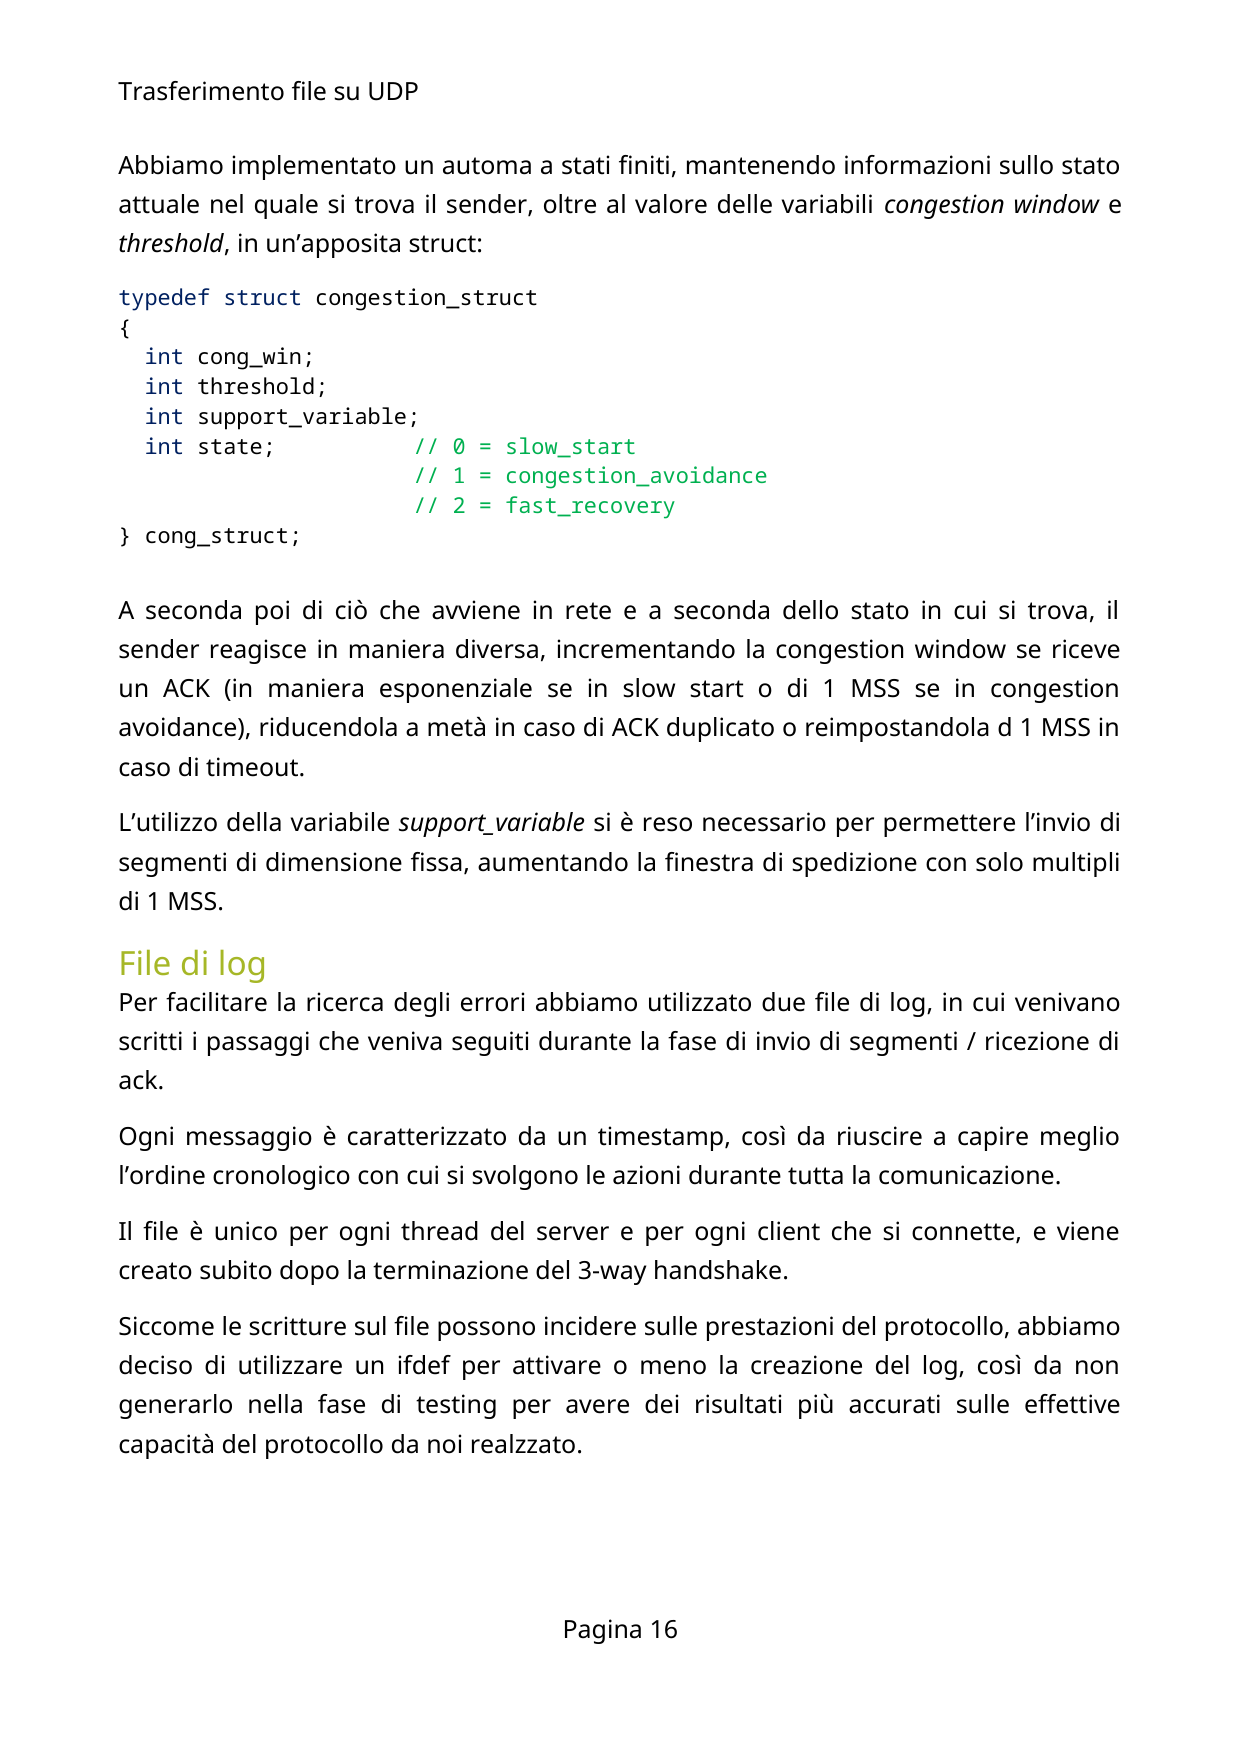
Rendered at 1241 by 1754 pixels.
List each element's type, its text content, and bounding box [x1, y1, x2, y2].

text // 1 = congestion_avoidance [118, 461, 1122, 490]
text } cong_struct; [118, 520, 1122, 550]
text Per facilitare la ricerca degli errori abbiamo utilizzato due file di log, in cui venivano scritti i passaggi che veniva seguiti durante la fase di invio di segmenti / ricezione di ack. [118, 985, 1122, 1097]
text typedef struct congestion_struct [118, 282, 1122, 312]
text A seconda poi di ciò che avviene in rete e a seconda dello stato in cui si trova, il sender reagisce in maniera diversa, incrementando la congestion window se riceve un ACK (in maniera esponenziale se in slow start o di 1 MSS se in congestion avoidance), riducendola a metà in caso di ACK duplicato o reimpostandola d 1 MSS in caso di timeout. [118, 593, 1122, 783]
text L’utilizzo della variabile support_variable si è reso necessario per permettere l’invio di segmenti di dimensione fissa, aumentando la finestra di spedizione con solo multipli di 1 MSS. [118, 805, 1122, 917]
subtitle File di log [118, 939, 1122, 985]
text { [118, 312, 1122, 341]
text int cong_win; [118, 341, 1122, 371]
text int support_variable; [118, 401, 1122, 431]
text Il file è unico per ogni thread del server e per ogni client che si connette, e viene creato subito dopo la terminazione del 3-way handshake. [118, 1214, 1122, 1287]
text Ogni messaggio è caratterizzato da un timestamp, così da riuscire a capire meglio l’ordine cronologico con cui si svolgono le azioni durante tutta la comunicazione. [118, 1119, 1122, 1192]
text int state; // 0 = slow_start [118, 431, 1122, 461]
text // 2 = fast_recovery [118, 490, 1122, 520]
text Siccome le scritture sul file possono incidere sulle prestazioni del protocollo, abbiamo deciso di utilizzare un ifdef per attivare o meno la creazione del log, così da non generarlo nella fase di testing per avere dei risultati più accurati sulle effettive capacità del protocollo da noi realzzato. [118, 1309, 1122, 1460]
text Abbiamo implementato un automa a stati finiti, mantenendo informazioni sullo stato attuale nel quale si trova il sender, oltre al valore delle variabili congestion window e threshold, in un’apposita struct: [118, 148, 1122, 260]
text int threshold; [118, 371, 1122, 401]
